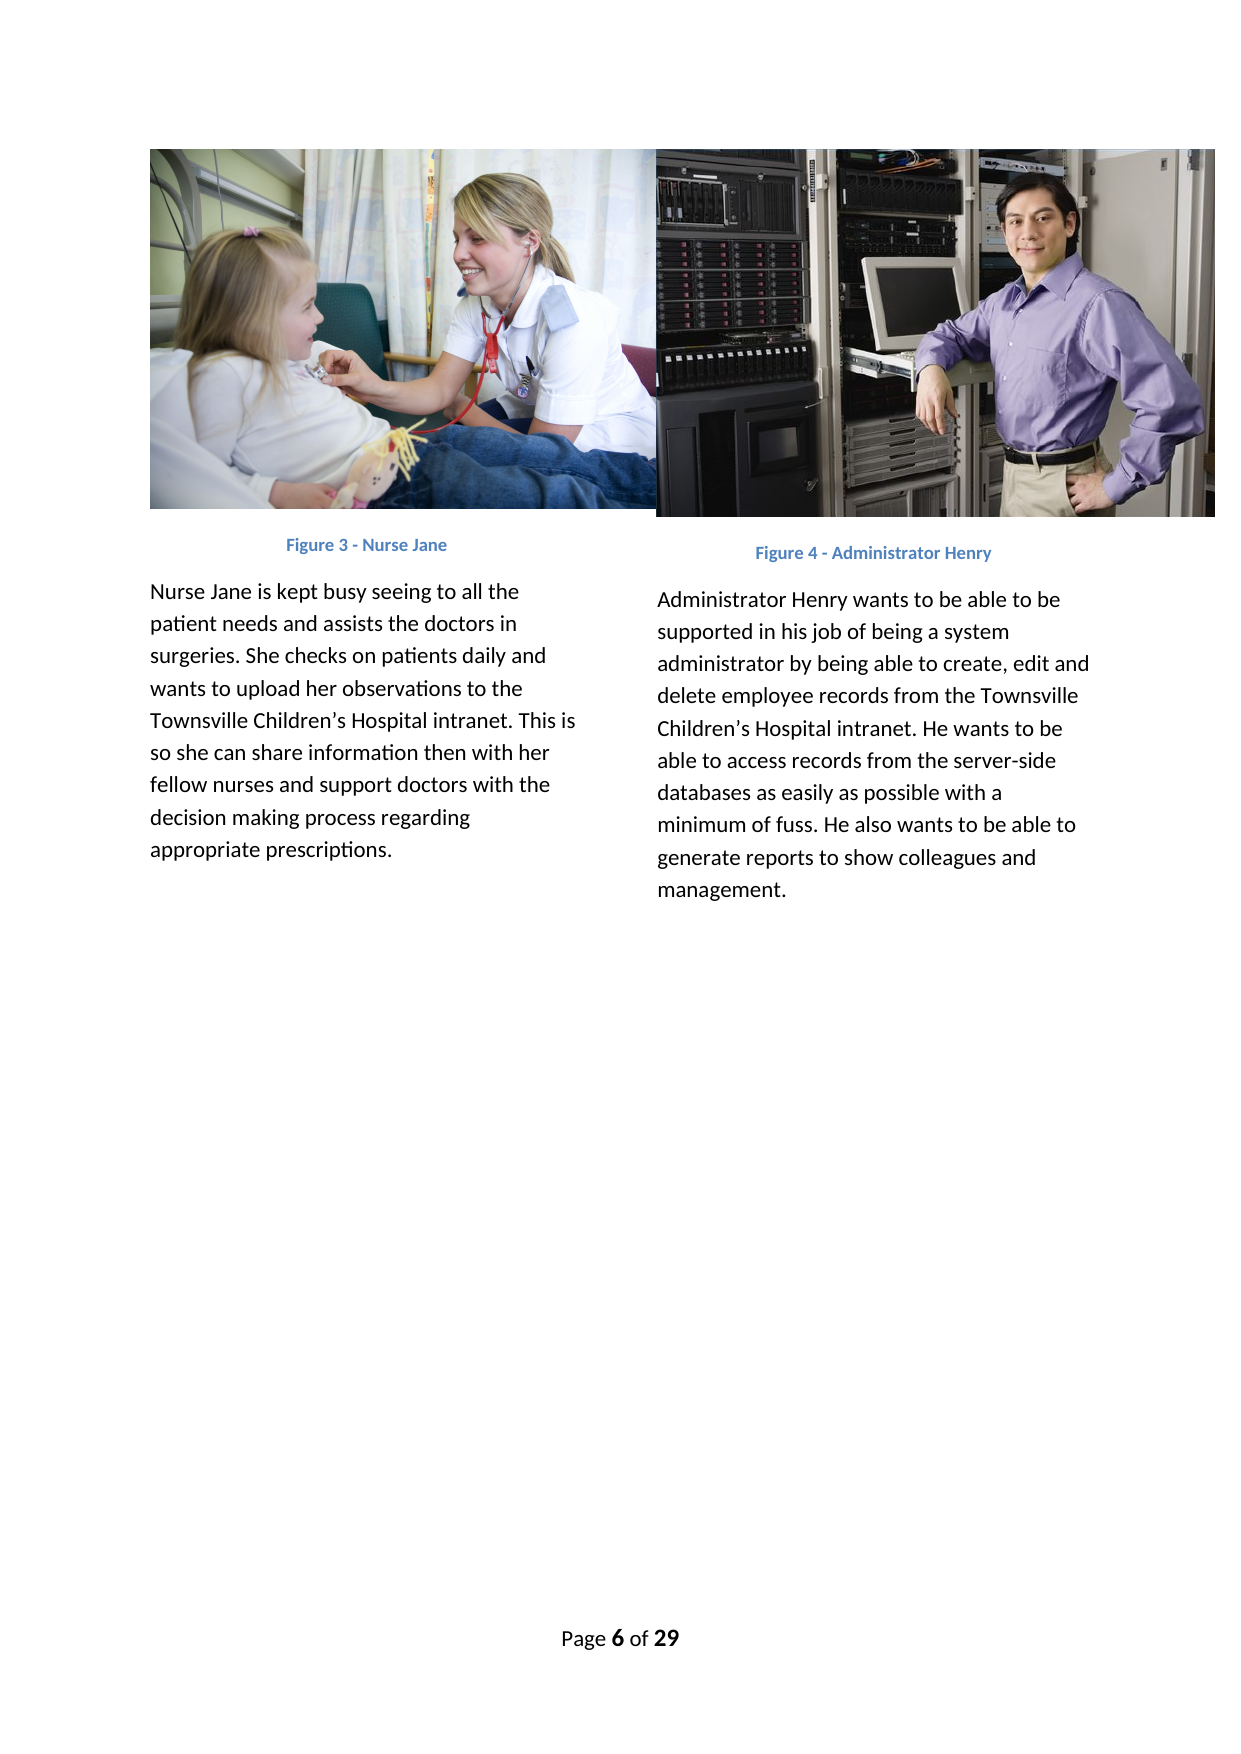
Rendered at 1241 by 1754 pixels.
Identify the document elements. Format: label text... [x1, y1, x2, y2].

text Nurse Jane is kept busy seeing to all the patient needs and assists the doctors in surgeries. She checks on patients daily and wants to upload her observations to the Townsville Children’s Hospital intranet. This is so she can share information then with her fellow nurses and support doctors with the decision making process regarding appropriate prescriptions. [150, 577, 583, 863]
text Figure 3 - Nurse Jane [150, 533, 583, 556]
text Administrator Henry wants to be able to be supported in his job of being a system administrator by being able to create, edit and delete employee records from the Townsville Children’s Hospital intranet. He wants to be able to access records from the server-side databases as easily as possible with a minimum of fuss. He also wants to be able to generate reports to show colleagues and management. [657, 585, 1090, 903]
picture [150, 149, 1215, 517]
text Figure 4 - Administrator Henry [657, 541, 1090, 564]
